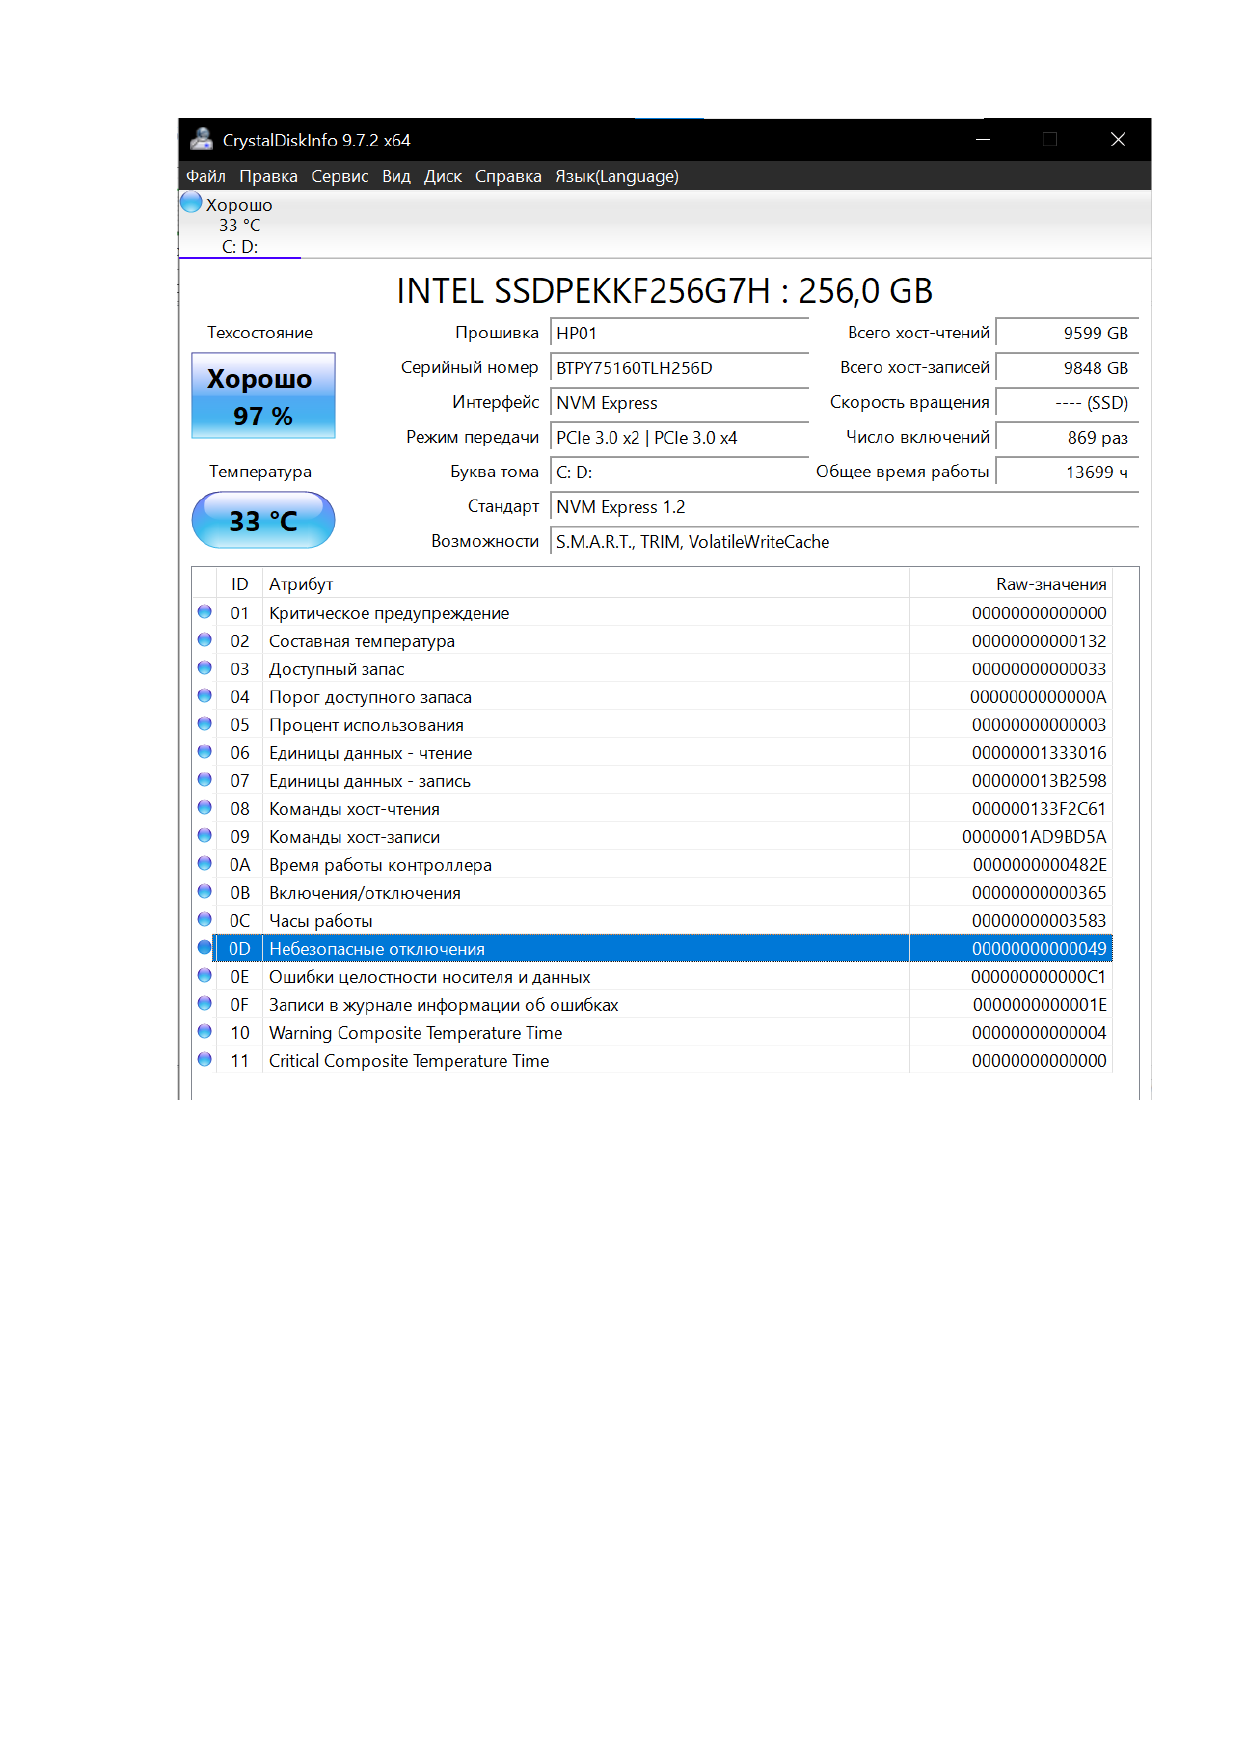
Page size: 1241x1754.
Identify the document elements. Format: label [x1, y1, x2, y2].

picture [177, 118, 1152, 1100]
